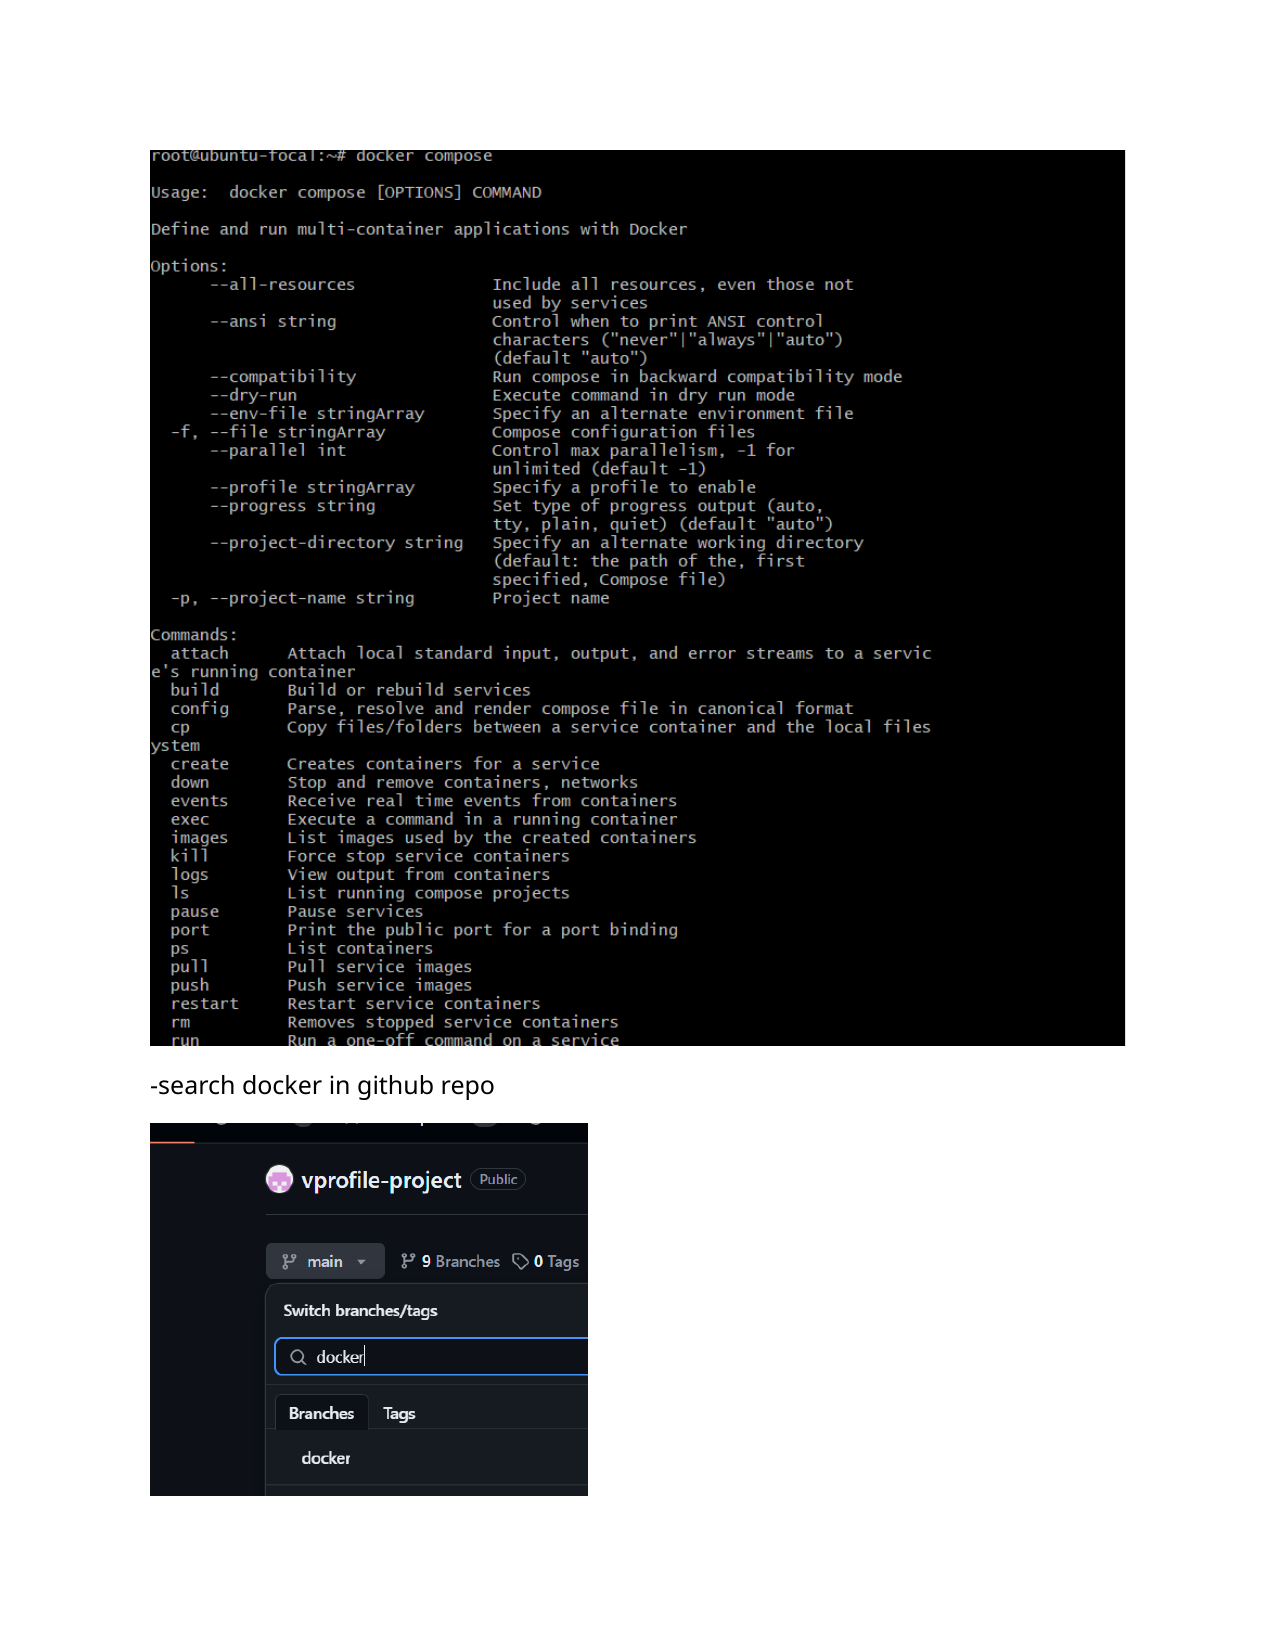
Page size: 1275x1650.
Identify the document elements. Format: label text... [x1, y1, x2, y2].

text -search docker in github repo [150, 1068, 1125, 1102]
picture [150, 150, 1125, 1046]
picture [150, 1123, 588, 1496]
